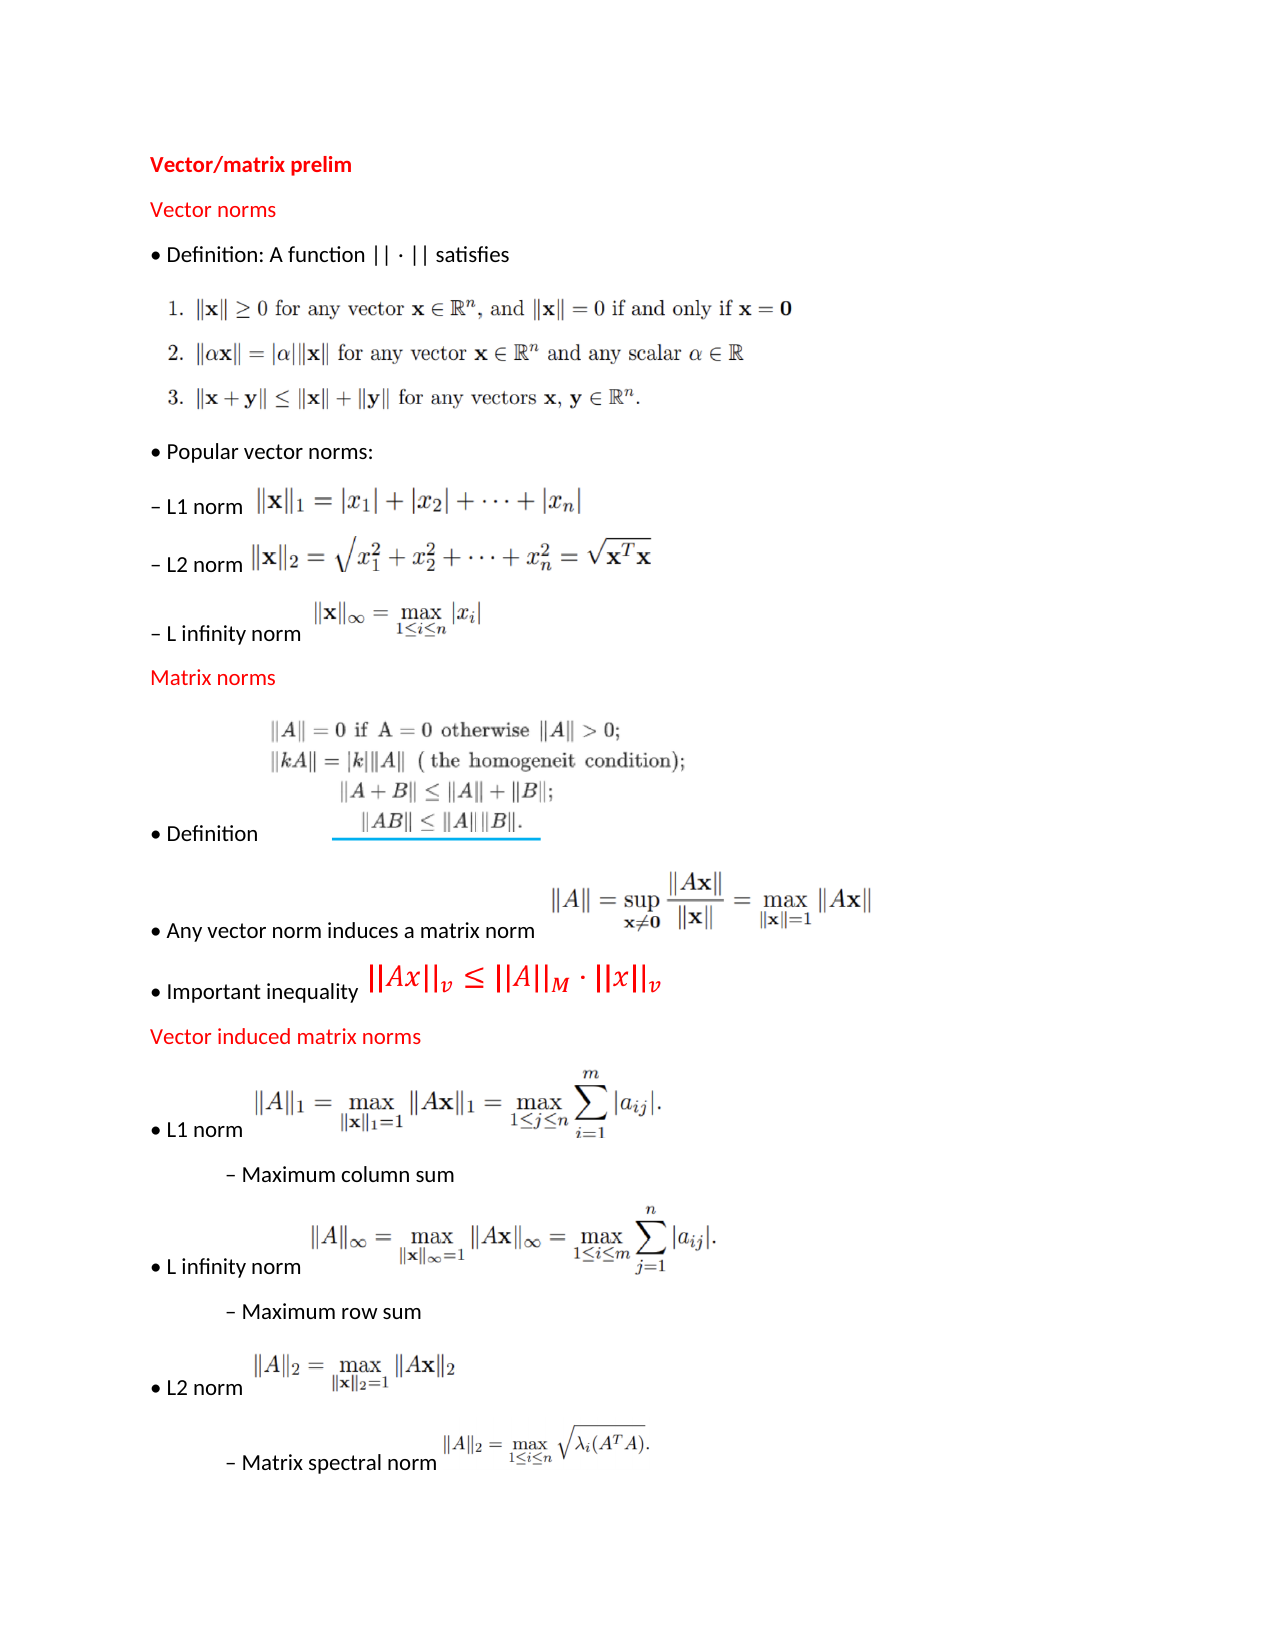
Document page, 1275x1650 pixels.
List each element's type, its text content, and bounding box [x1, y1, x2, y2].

picture [150, 284, 808, 421]
picture [248, 481, 588, 514]
text Vector/matrix prelim [150, 150, 1125, 178]
picture [363, 960, 667, 1000]
text – Maximum row sum [150, 1297, 1125, 1325]
text • Popular vector norms: [150, 437, 1125, 465]
picture [307, 594, 494, 641]
picture [248, 536, 659, 572]
picture [263, 708, 689, 841]
text Vector norms [150, 195, 1125, 223]
picture [442, 1417, 650, 1470]
text – L infinity norm [150, 594, 1125, 647]
text – Maximum column sum [150, 1160, 1125, 1188]
text – Matrix spectral norm [150, 1418, 1125, 1476]
text Vector induced matrix norms [150, 1022, 1125, 1050]
picture [546, 863, 879, 938]
text Matrix norms [150, 663, 1125, 691]
picture [248, 1341, 457, 1396]
picture [307, 1205, 717, 1275]
picture [248, 1066, 667, 1138]
text • Definition: A function || ⋅ || satisfies [150, 239, 1125, 268]
text • L2 norm [150, 1341, 1125, 1401]
